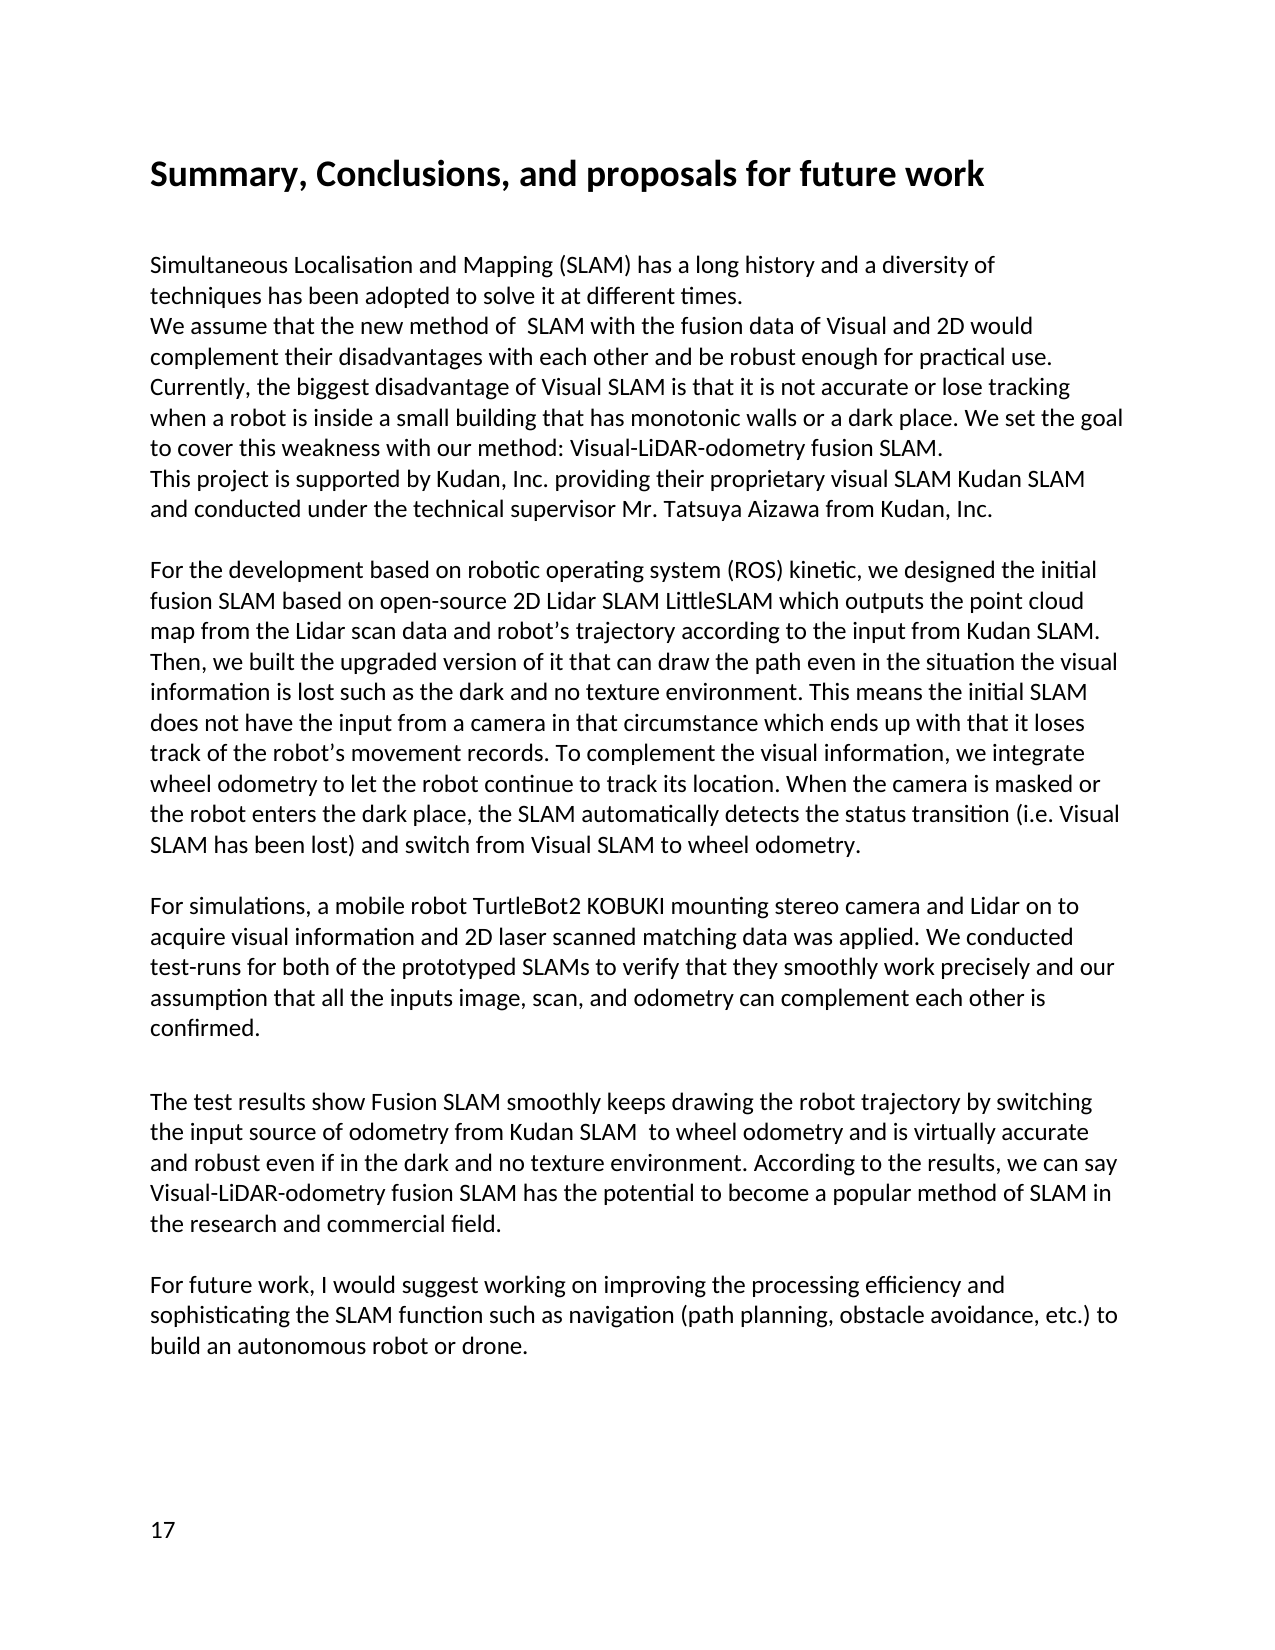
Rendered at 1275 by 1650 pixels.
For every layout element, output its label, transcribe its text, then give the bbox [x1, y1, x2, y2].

text techniques has been adopted to solve it at different times. [150, 280, 1125, 310]
text We assume that the new method of SLAM with the fusion data of Visual and 2D would complement their disadvantages with each other and be robust enough for practical use. Currently, the biggest disadvantage of Visual SLAM is that it is not accurate or lose tracking when a robot is inside a small building that has monotonic walls or a dark place. We set the goal to cover this weakness with our method: Visual-LiDAR-odometry fusion SLAM. [150, 310, 1125, 463]
text Simultaneous Localisation and Mapping (SLAM) has a long history and a diversity of [150, 249, 1125, 280]
text The test results show Fusion SLAM smoothly keeps drawing the robot trajectory by switching the input source of odometry from Kudan SLAM to wheel odometry and is virtually accurate and robust even if in the dark and no texture environment. According to the results, we can say Visual-LiDAR-odometry fusion SLAM has the potential to become a popular method of SLAM in the research and commercial field. [150, 1086, 1125, 1238]
subtitle Summary, Conclusions, and proposals for future work [150, 150, 1125, 196]
list For the development based on robotic operating system (ROS) kinetic, we designed the initial fusion SLAM based on open-source 2D Lidar SLAM LittleSLAM which outputs the point cloud map from the Lidar scan data and robot’s trajectory according to the input from Kudan SLAM. Then, we built the upgraded version of it that can draw the path even in the situation the visual information is lost such as the dark and no texture environment. This means the initial SLAM does not have the input from a camera in that circumstance which ends up with that it loses track of the robot’s movement records. To complement the visual information, we integrate wheel odometry to let the robot continue to track its location. When the camera is masked or the robot enters the dark place, the SLAM automatically detects the status transition (i.e. Visual SLAM has been lost) and switch from Visual SLAM to wheel odometry. [150, 554, 1125, 860]
text For future work, I would suggest working on improving the processing efficiency and sophisticating the SLAM function such as navigation (path planning, obstacle avoidance, etc.) to build an autonomous robot or drone. [150, 1269, 1125, 1361]
list For simulations, a mobile robot TurtleBot2 KOBUKI mounting stereo camera and Lidar on to acquire visual information and 2D laser scanned matching data was applied. We conducted test-runs for both of the prototyped SLAMs to verify that they smoothly work precisely and our assumption that all the inputs image, scan, and odometry can complement each other is confirmed. [150, 890, 1125, 1043]
text This project is supported by Kudan, Inc. providing their proprietary visual SLAM Kudan SLAM and conducted under the technical supervisor Mr. Tatsuya Aizawa from Kudan, Inc. [150, 463, 1125, 524]
